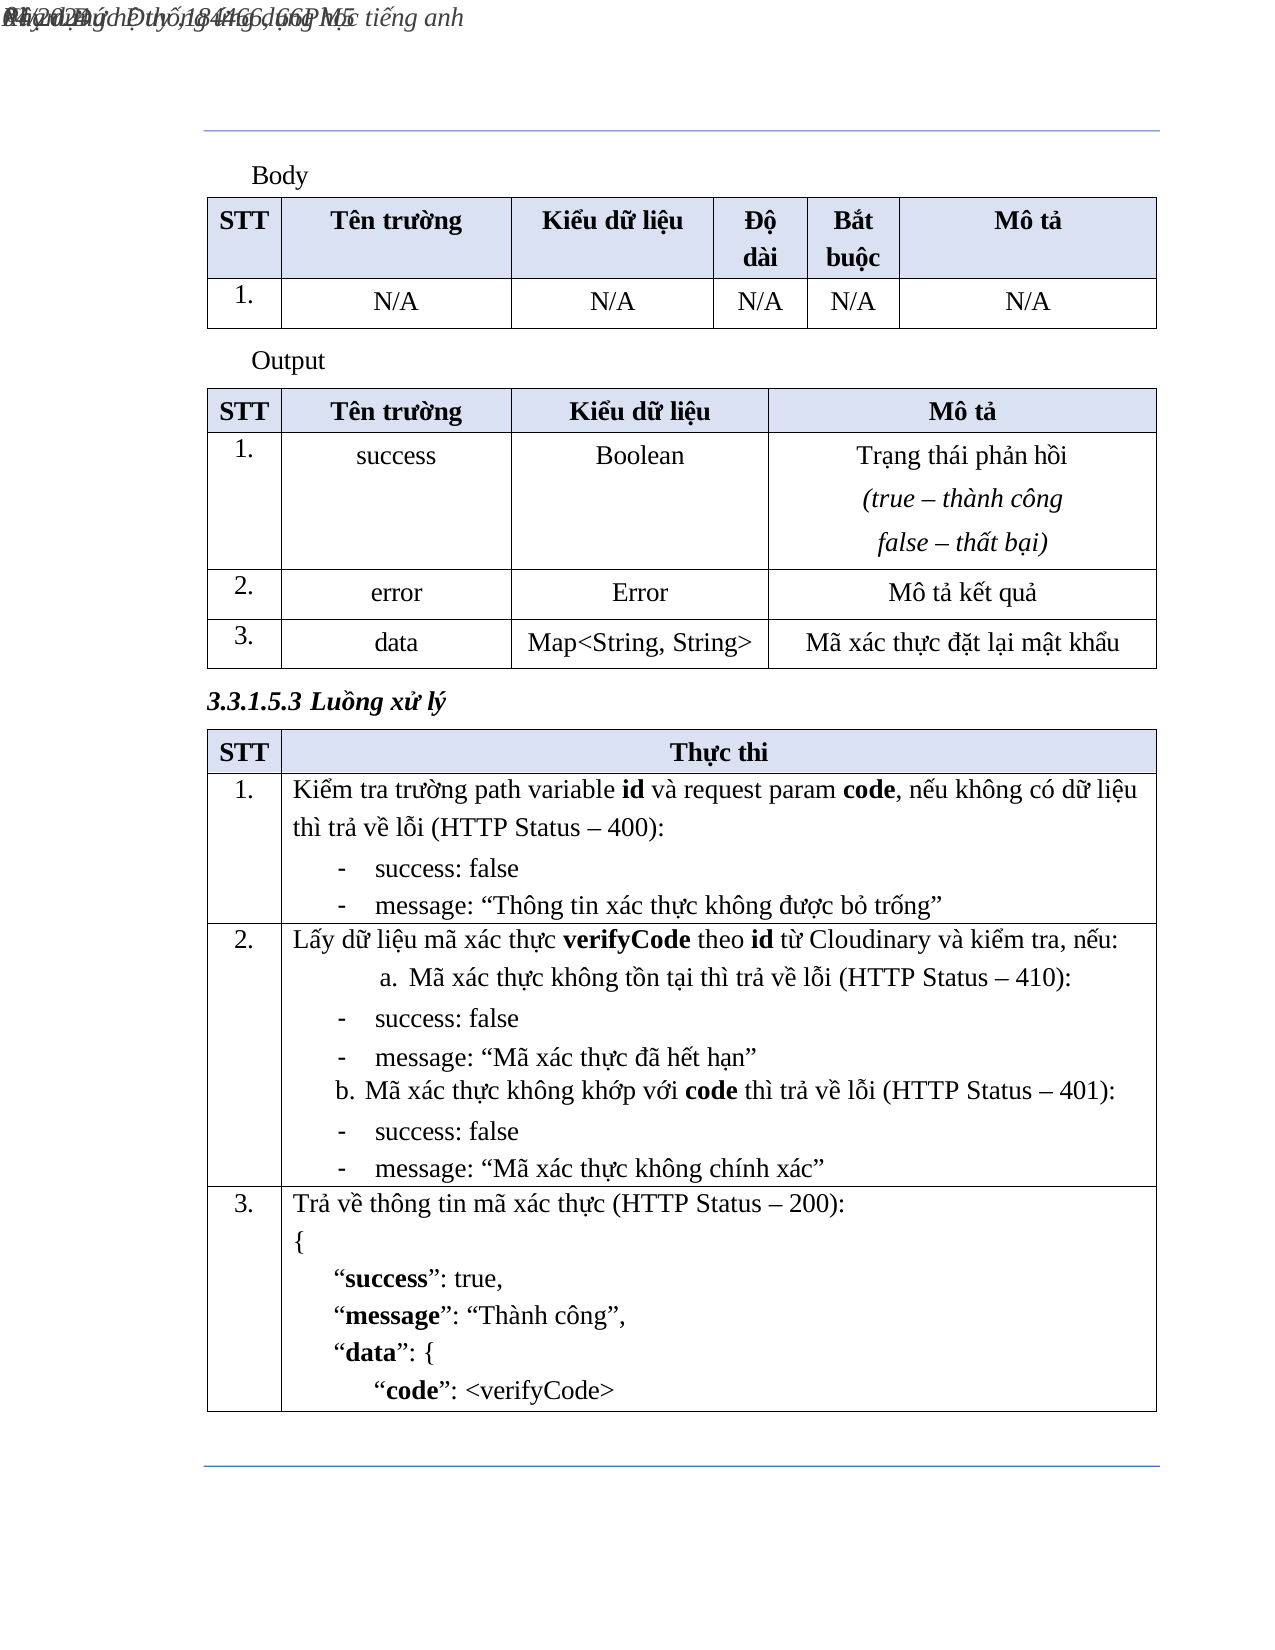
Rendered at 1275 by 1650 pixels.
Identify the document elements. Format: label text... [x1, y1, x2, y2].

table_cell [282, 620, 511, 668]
list Luồng xử lý [207, 685, 1189, 716]
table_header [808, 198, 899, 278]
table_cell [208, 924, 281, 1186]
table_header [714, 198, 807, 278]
text Body [251, 159, 1189, 191]
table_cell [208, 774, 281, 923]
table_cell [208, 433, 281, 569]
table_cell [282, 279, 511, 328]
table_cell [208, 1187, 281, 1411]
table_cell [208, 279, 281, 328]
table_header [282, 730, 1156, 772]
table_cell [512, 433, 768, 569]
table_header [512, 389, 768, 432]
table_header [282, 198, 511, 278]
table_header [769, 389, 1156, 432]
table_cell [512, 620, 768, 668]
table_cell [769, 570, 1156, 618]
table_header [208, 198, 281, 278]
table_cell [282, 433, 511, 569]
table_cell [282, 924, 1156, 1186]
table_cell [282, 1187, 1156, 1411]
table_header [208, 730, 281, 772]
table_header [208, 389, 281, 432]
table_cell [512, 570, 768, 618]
text Output [251, 344, 1189, 376]
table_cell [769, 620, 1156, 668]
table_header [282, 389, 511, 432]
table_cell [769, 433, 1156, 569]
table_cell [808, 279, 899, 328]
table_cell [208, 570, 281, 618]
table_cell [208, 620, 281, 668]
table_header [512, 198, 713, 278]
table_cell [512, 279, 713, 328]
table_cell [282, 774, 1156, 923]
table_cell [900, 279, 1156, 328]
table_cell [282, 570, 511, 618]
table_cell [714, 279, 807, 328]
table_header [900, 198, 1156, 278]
